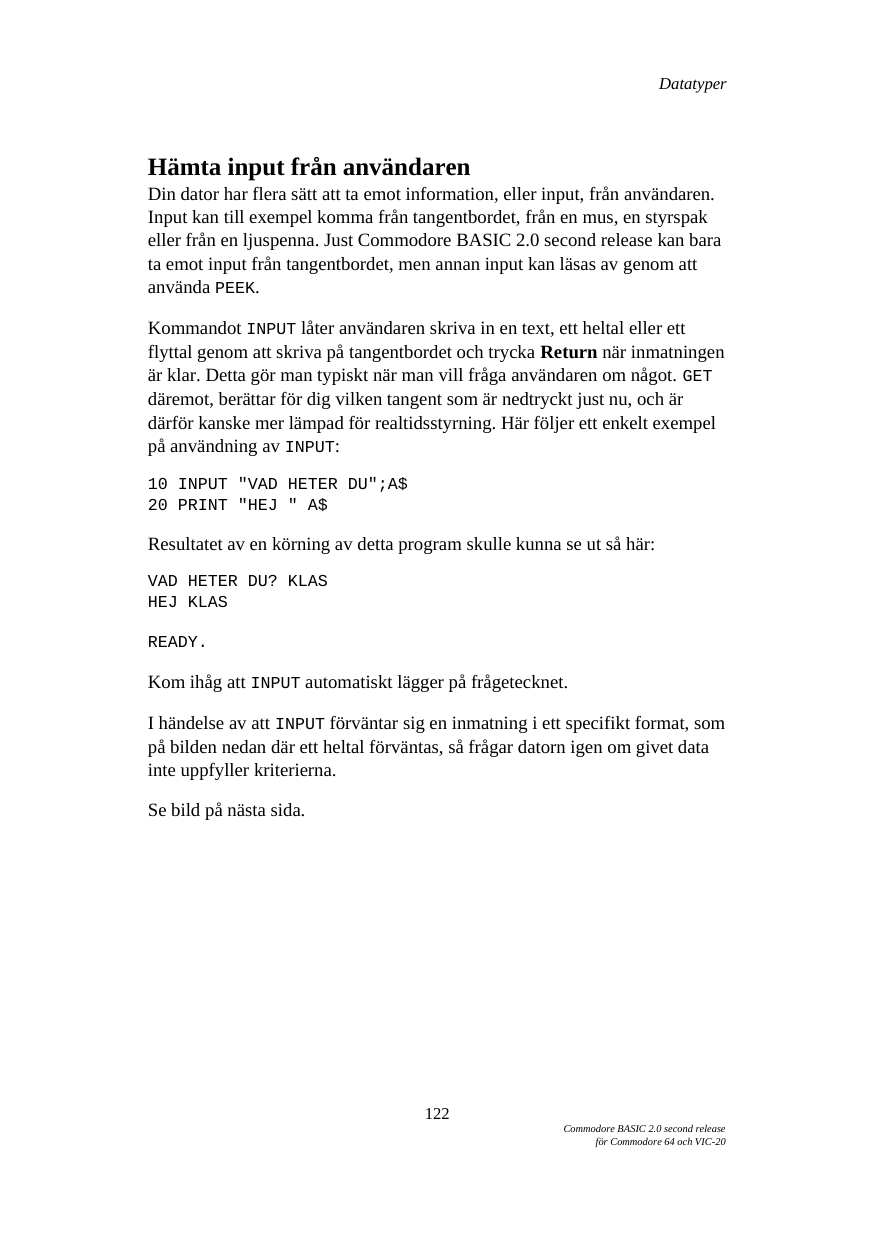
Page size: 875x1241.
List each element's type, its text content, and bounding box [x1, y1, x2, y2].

text 10 INPUT "VAD HETER DU";A$ 20 PRINT "HEJ " A$ [148, 476, 726, 515]
text Se bild på nästa sida. [148, 799, 726, 821]
text Kom ihåg att INPUT automatiskt lägger på frågetecknet. [148, 671, 726, 693]
text Resultatet av en körning av detta program skulle kunna se ut så här: [148, 533, 726, 554]
text I händelse av att INPUT förväntar sig en inmatning i ett specifikt format, som på bilden nedan där ett heltal förväntas, så frågar datorn igen om givet data inte uppfyller kriterierna. [148, 712, 726, 781]
subtitle Hämta input från användaren [148, 152, 726, 181]
text Din dator har flera sätt att ta emot information, eller input, från användaren. Input kan till exempel komma från tangentbordet, från en mus, en styrspak eller från en ljuspenna. Just Commodore BASIC 2.0 second release kan bara ta emot input från tangentbordet, men annan input kan läsas av genom att använda PEEK. [148, 183, 726, 298]
text Kommandot INPUT låter användaren skriva in en text, ett heltal eller ett flyttal genom att skriva på tangentbordet och trycka Return när inmatningen är klar. Detta gör man typiskt när man vill fråga användaren om något. GET däremot, berättar för dig vilken tangent som är nedtryckt just nu, och är därför kanske mer lämpad för realtidsstyrning. Här följer ett enkelt exempel på användning av INPUT: [148, 317, 726, 457]
text VAD HETER DU? KLAS HEJ KLAS READY. [148, 573, 726, 653]
